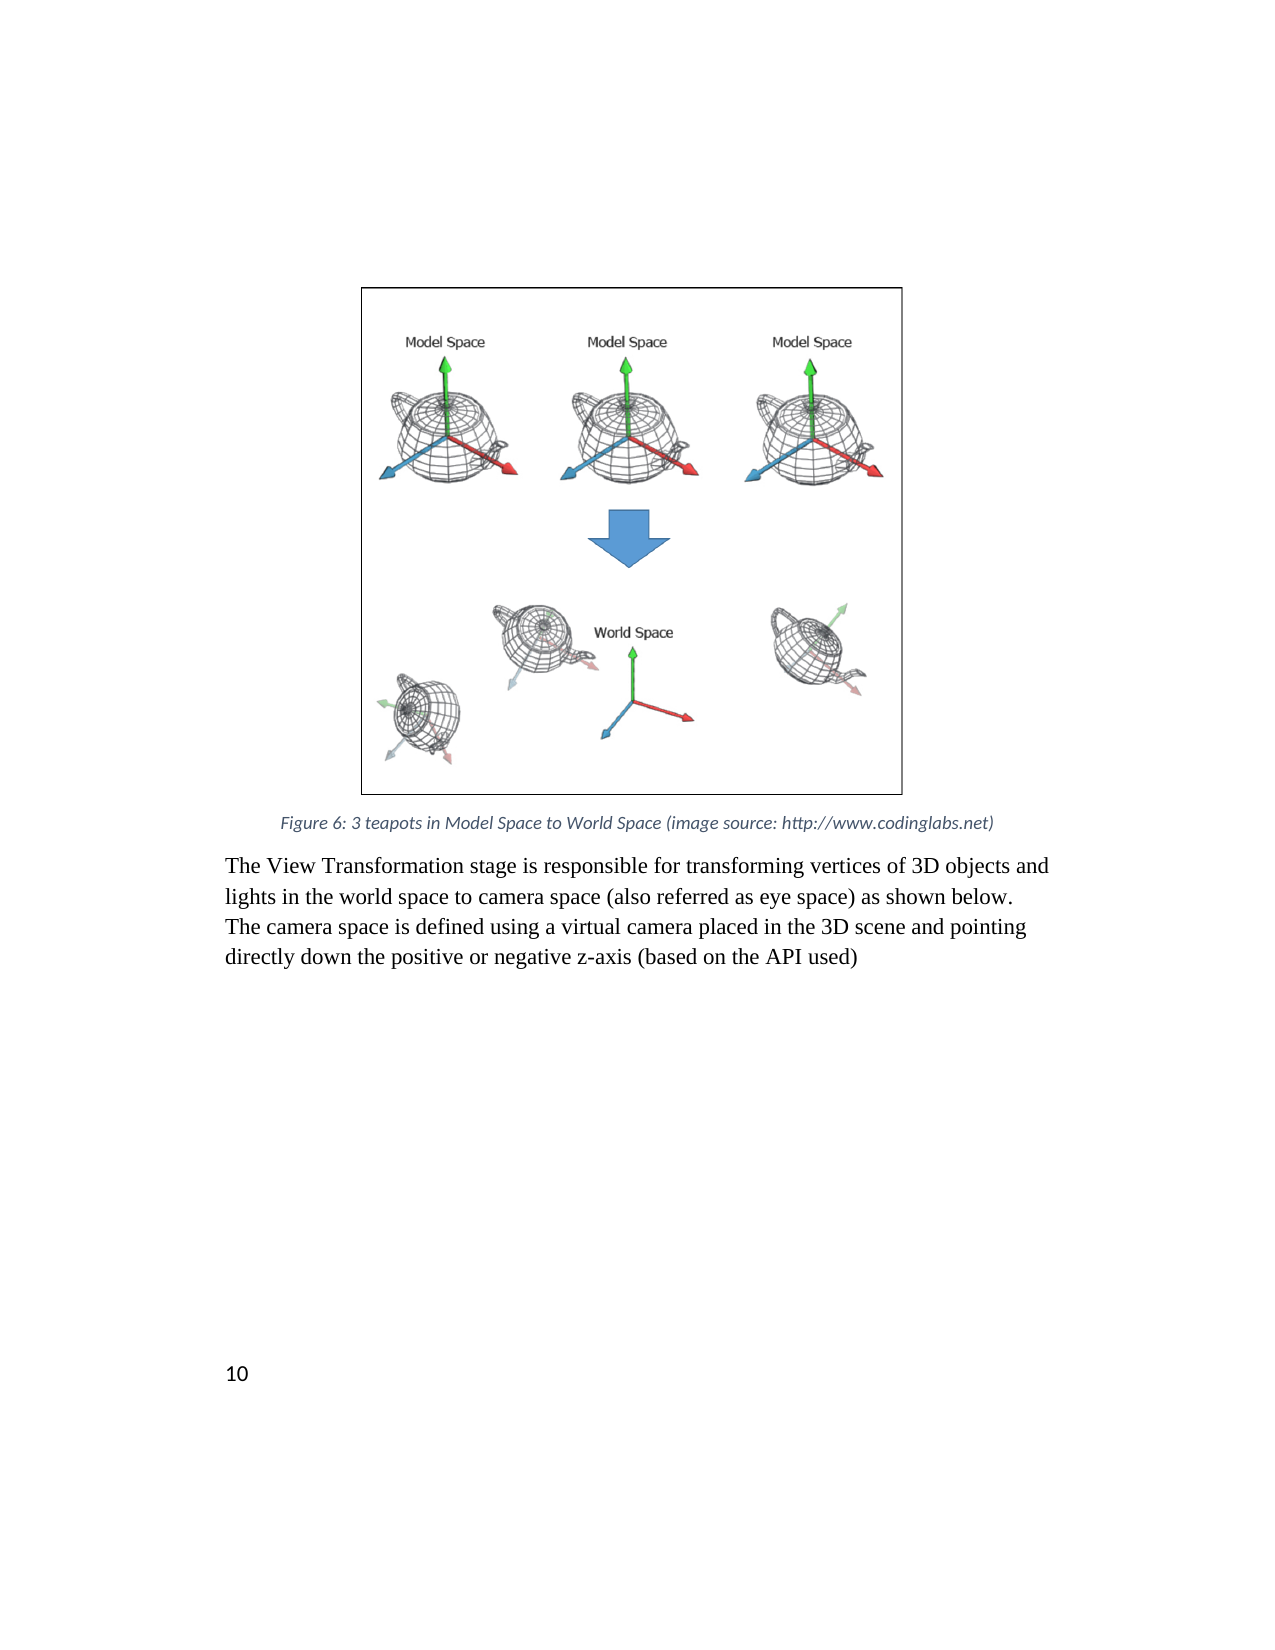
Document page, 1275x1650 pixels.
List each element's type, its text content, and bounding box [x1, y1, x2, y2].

text Figure 6: 3 teapots in Model Space to World Space (image source: http://www.codinglabs.net) [225, 811, 1050, 834]
text The View Transformation stage is responsible for transforming vertices of 3D objects and lights in the world space to camera space (also referred as eye space) as shown below. The camera space is defined using a virtual camera placed in the 3D scene and pointing directly down the positive or negative z-axis (based on the API used) [225, 853, 1050, 969]
picture [339, 287, 936, 795]
